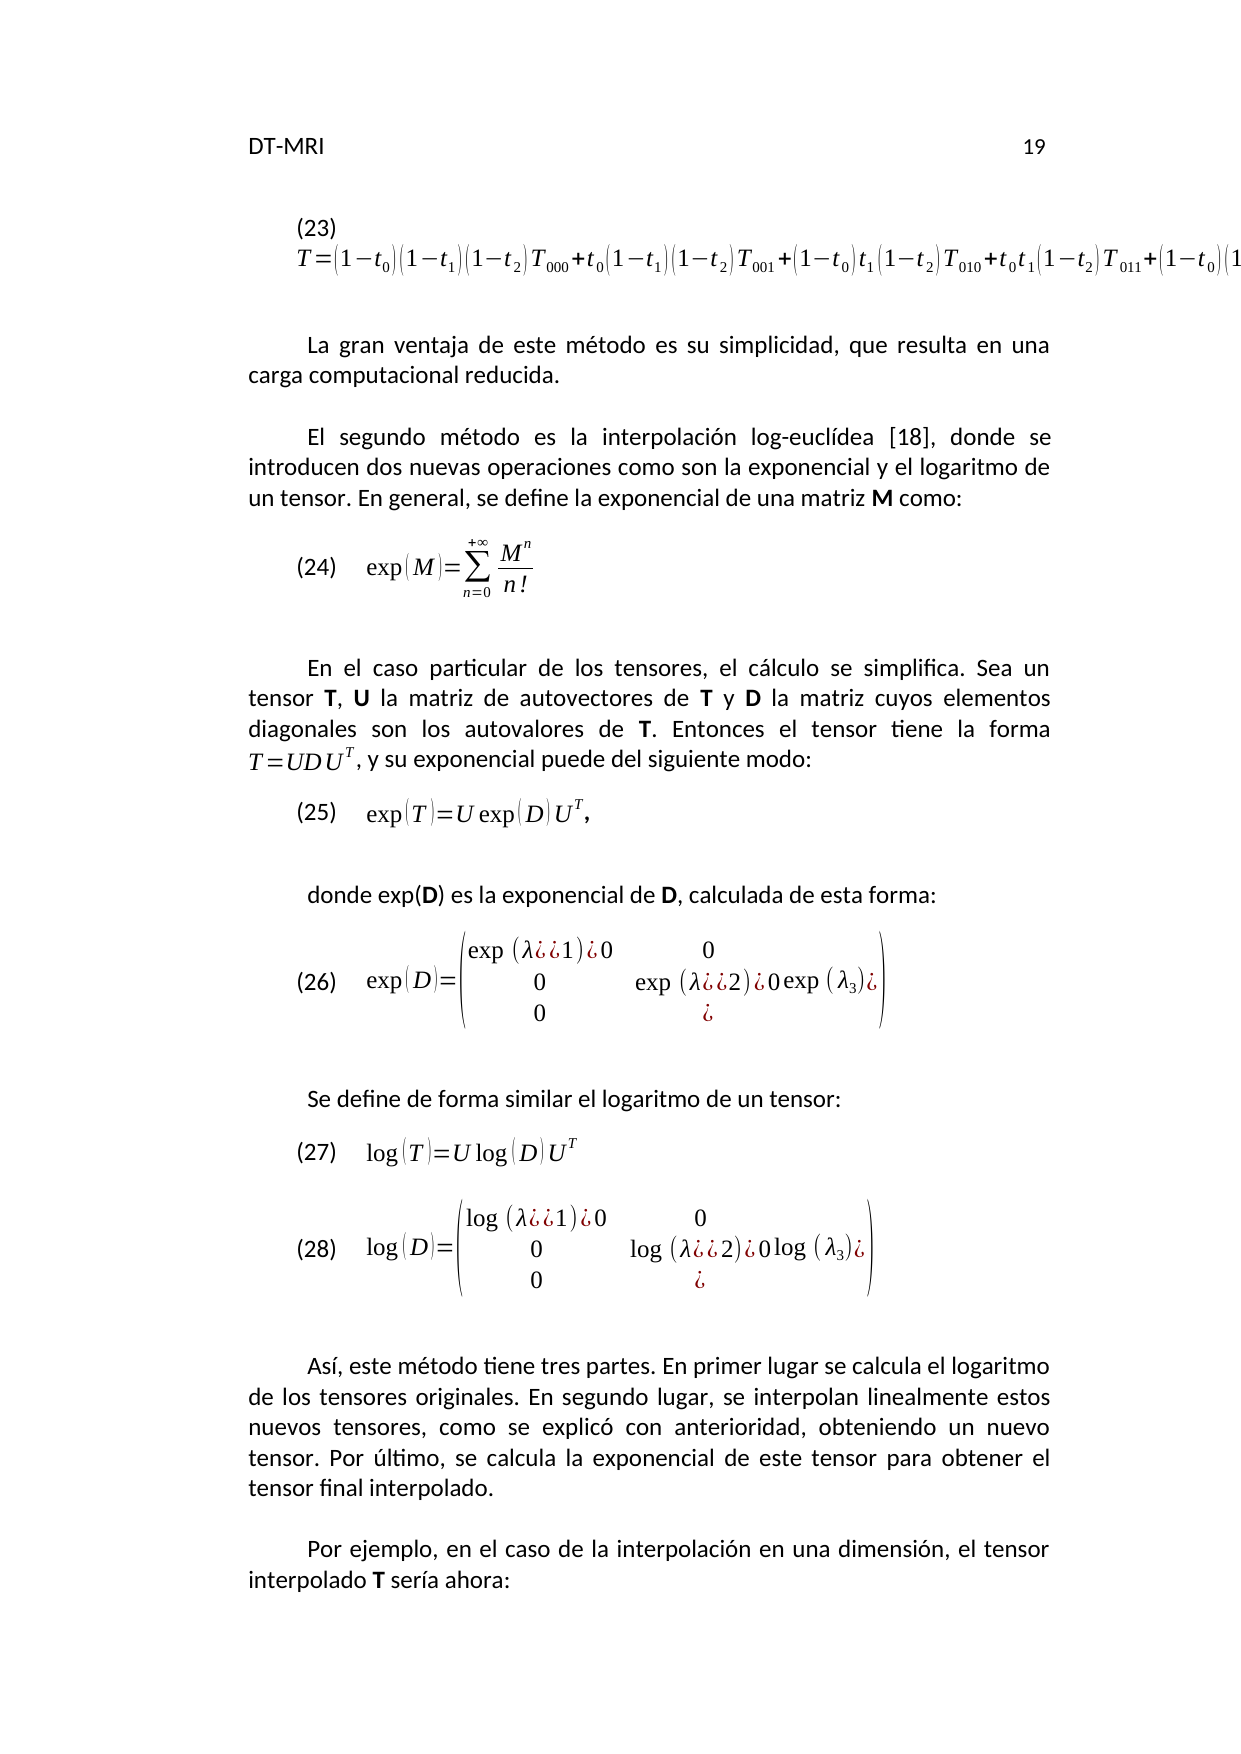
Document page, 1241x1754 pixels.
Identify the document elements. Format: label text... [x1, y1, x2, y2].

text Por ejemplo, en el caso de la interpolación en una dimensión, el tensor interpolado T sería ahora: [248, 1534, 1051, 1595]
list , [337, 795, 1051, 828]
text Así, este método tiene tres partes. En primer lugar se calcula el logaritmo de los tensores originales. En segundo lugar, se interpolan linealmente estos nuevos tensores, como se explicó con anterioridad, obteniendo un nuevo tensor. Por último, se calcula la exponencial de este tensor para obtener el tensor final interpolado. [248, 1351, 1051, 1503]
text La gran ventaja de este método es su simplicidad, que resulta en una carga computacional reducida. [248, 329, 1051, 390]
text El segundo método es la interpolación log-euclídea [18], donde se introducen dos nuevas operaciones como son la exponencial y el logaritmo de un tensor. En general, se define la exponencial de una matriz M como: [248, 421, 1051, 512]
text Se define de forma similar el logaritmo de un tensor: [248, 1083, 1051, 1114]
text En el caso particular de los tensores, el cálculo se simplifica. Sea un tensor T, U la matriz de autovectores de T y D la matriz cuyos elementos diagonales son los autovalores de T. Entonces el tensor tiene la forma , y su exponencial puede del siguiente modo: [248, 652, 1051, 774]
text donde exp(D) es la exponencial de D, calculada de esta forma: [248, 879, 1051, 910]
